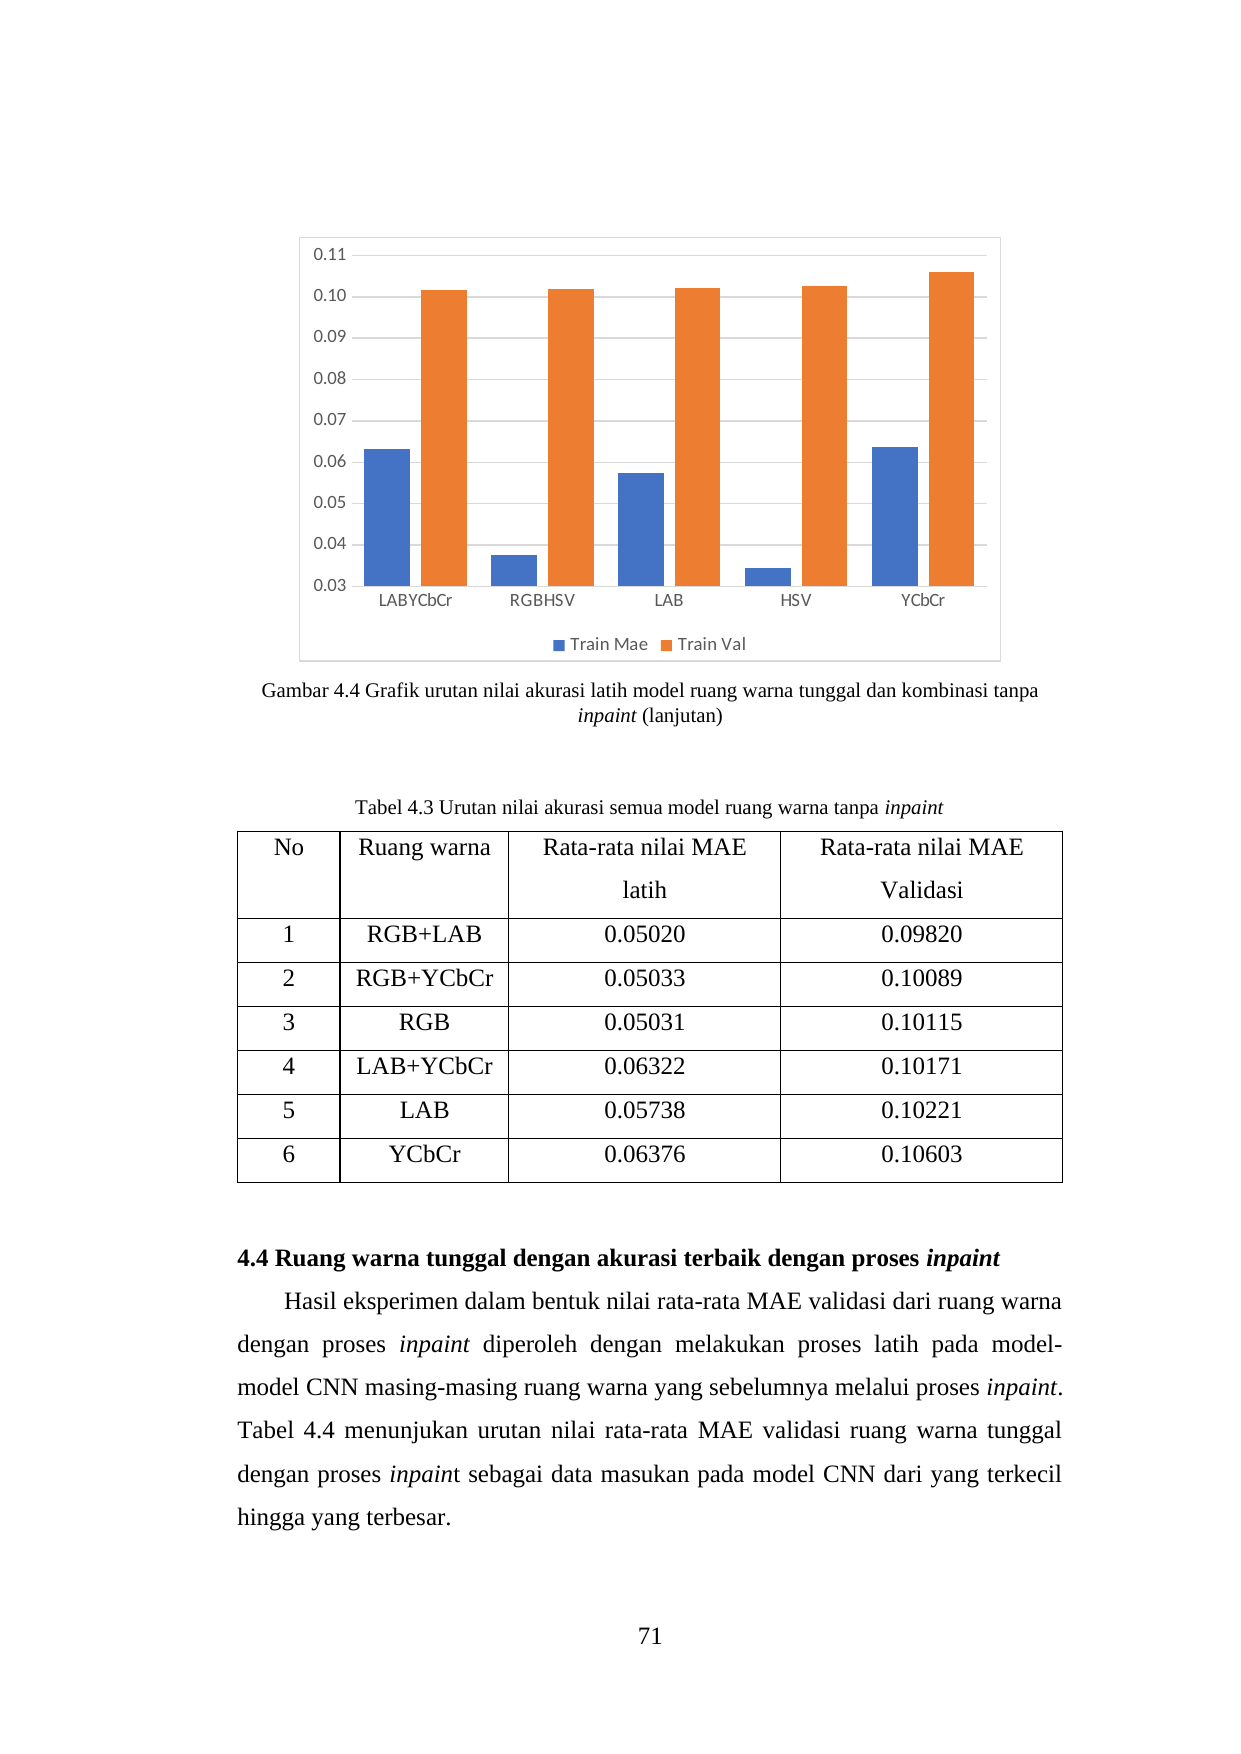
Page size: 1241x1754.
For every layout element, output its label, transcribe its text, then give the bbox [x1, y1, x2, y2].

table_header Rata-rata nilai MAE Validasi [781, 832, 1062, 918]
table_cell 5 [238, 1095, 339, 1138]
table_cell 0.06322 [509, 1051, 780, 1094]
table_header Ruang warna [341, 832, 508, 918]
table_cell RGB+LAB [341, 919, 508, 962]
table_cell 0.10171 [781, 1051, 1062, 1094]
table_cell RGB [341, 1007, 508, 1050]
table_cell 0.06376 [509, 1139, 780, 1182]
text Tabel 4.3 Urutan nilai akurasi semua model ruang warna tanpa inpaint [237, 795, 1063, 819]
table_cell 0.10221 [781, 1095, 1062, 1138]
table_cell 2 [238, 963, 339, 1006]
table_cell 0.05033 [509, 963, 780, 1006]
table_cell YCbCr [341, 1139, 508, 1182]
table_cell 0.09820 [781, 919, 1062, 962]
table_cell 0.10603 [781, 1139, 1062, 1182]
text Hasil eksperimen dalam bentuk nilai rata-rata MAE validasi dari ruang warna dengan proses inpaint diperoleh dengan melakukan proses latih pada model-model CNN masing-masing ruang warna yang sebelumnya melalui proses inpaint. Tabel 4.4 menunjukan urutan nilai rata-rata MAE validasi ruang warna tunggal dengan proses inpaint sebagai data masukan pada model CNN dari yang terkecil hingga yang terbesar. [237, 1286, 1063, 1531]
table_cell 1 [238, 919, 339, 962]
table_cell 6 [238, 1139, 339, 1182]
table_cell LAB+YCbCr [341, 1051, 508, 1094]
table_cell LAB [341, 1095, 508, 1138]
table_cell 0.10089 [781, 963, 1062, 1006]
table_cell 0.10115 [781, 1007, 1062, 1050]
subtitle 4.4 Ruang warna tunggal dengan akurasi terbaik dengan proses inpaint [237, 1243, 1063, 1272]
table_header No [238, 832, 339, 918]
text Gambar 4.4 Grafik urutan nilai akurasi latih model ruang warna tunggal dan kombinasi tanpa inpaint (lanjutan) [237, 678, 1063, 727]
table_cell 0.05020 [509, 919, 780, 962]
table_cell RGB+YCbCr [341, 963, 508, 1006]
table_cell 0.05031 [509, 1007, 780, 1050]
table_cell 3 [238, 1007, 339, 1050]
table_header Rata-rata nilai MAE latih [509, 832, 780, 918]
table_cell 4 [238, 1051, 339, 1094]
table_cell 0.05738 [509, 1095, 780, 1138]
